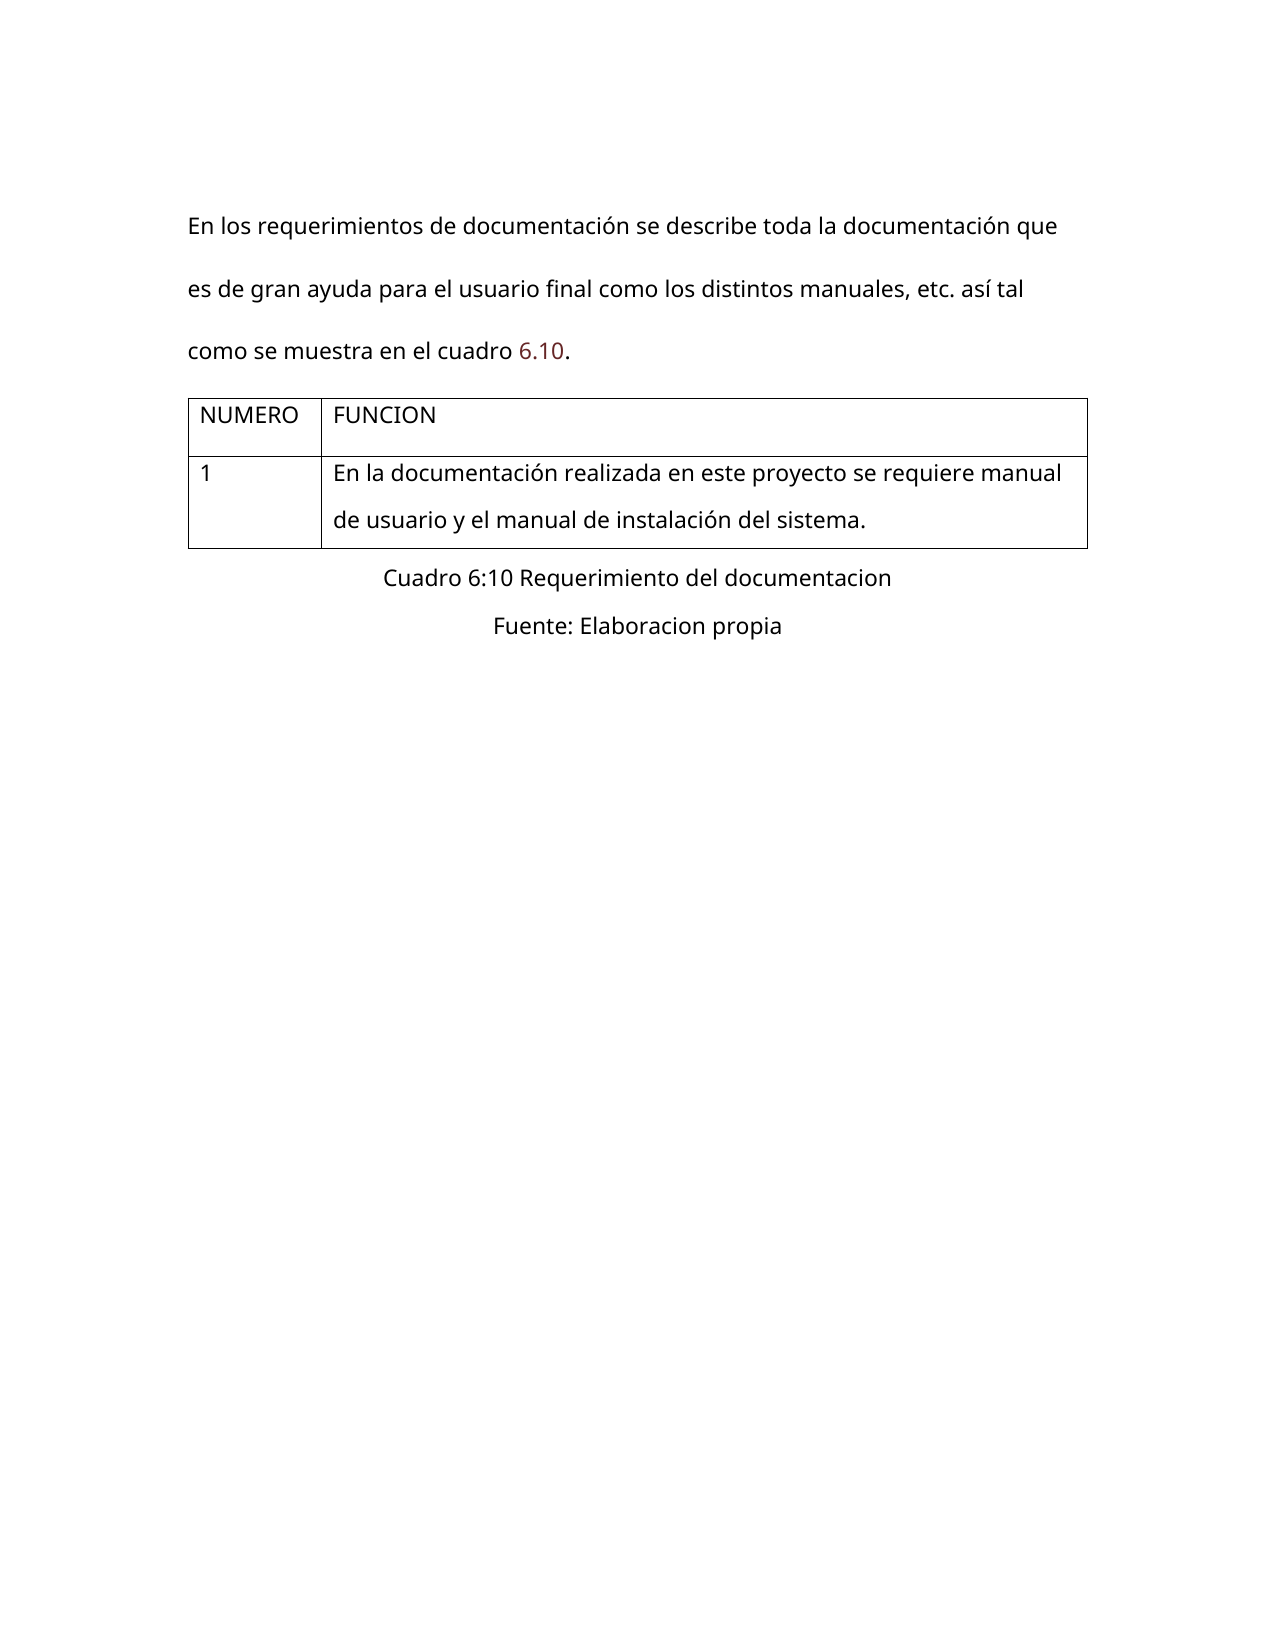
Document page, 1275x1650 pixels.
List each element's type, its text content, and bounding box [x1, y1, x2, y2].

text Fuente: Elaboracion propia [187, 610, 1087, 642]
table_cell 1 [189, 457, 321, 548]
table_header FUNCION [322, 399, 1087, 456]
table_cell En la documentación realizada en este proyecto se requiere manual de usuario y el manual de instalación del sistema. [322, 457, 1087, 548]
text Cuadro 6:10 Requerimiento del documentacion [187, 562, 1087, 593]
text En los requerimientos de documentación se describe toda la documentación que es de gran ayuda para el usuario final como los distintos manuales, etc. así tal como se muestra en el cuadro 6.10. [187, 210, 1087, 366]
table_header NUMERO [189, 399, 321, 456]
